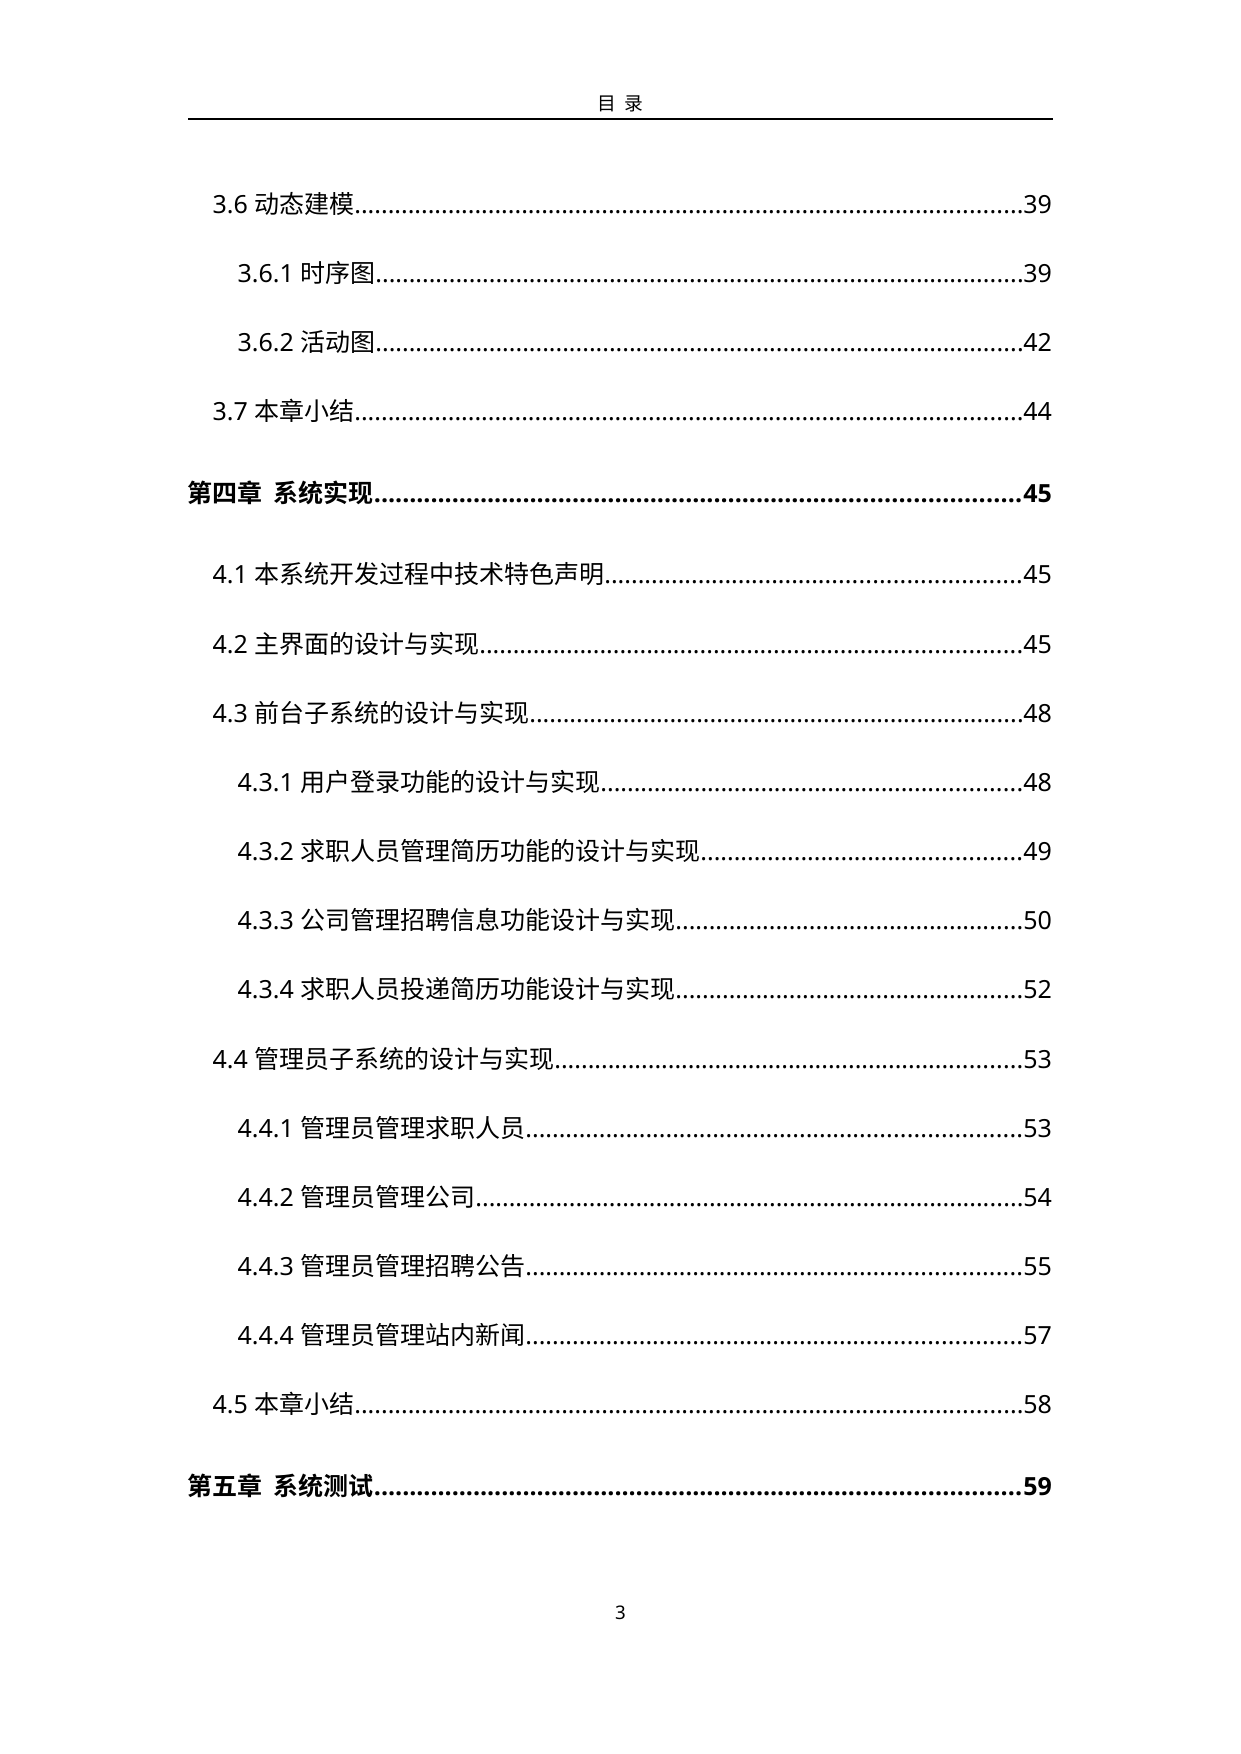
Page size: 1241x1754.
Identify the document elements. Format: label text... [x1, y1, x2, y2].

text 4.4.1 管理员管理求职人员 53 [237, 1092, 1053, 1161]
text 4.3 前台子系统的设计与实现 48 [212, 677, 1053, 746]
text 4.3.3 公司管理招聘信息功能设计与实现 50 [237, 884, 1053, 953]
text 3.7 本章小结 44 [212, 375, 1053, 444]
text 4.4 管理员子系统的设计与实现 53 [212, 1023, 1053, 1092]
text 4.3.2 求职人员管理简历功能的设计与实现 49 [237, 815, 1053, 884]
text 4.2 主界面的设计与实现 45 [212, 608, 1053, 677]
text 3.6.1 时序图 39 [237, 237, 1053, 306]
text 第五章 系统测试 59 [187, 1450, 1053, 1519]
text 4.3.4 求职人员投递简历功能设计与实现 52 [237, 953, 1053, 1023]
text 4.1 本系统开发过程中技术特色声明 45 [212, 538, 1053, 608]
text 第四章 系统实现 45 [187, 457, 1053, 526]
text 4.5 本章小结 58 [212, 1368, 1053, 1438]
text 3.6 动态建模 39 [212, 168, 1053, 237]
text 4.4.3 管理员管理招聘公告 55 [237, 1230, 1053, 1299]
text 4.4.4 管理员管理站内新闻 57 [237, 1299, 1053, 1368]
text 4.4.2 管理员管理公司 54 [237, 1161, 1053, 1230]
text 3.6.2 活动图 42 [237, 306, 1053, 375]
text 4.3.1 用户登录功能的设计与实现 48 [237, 746, 1053, 815]
